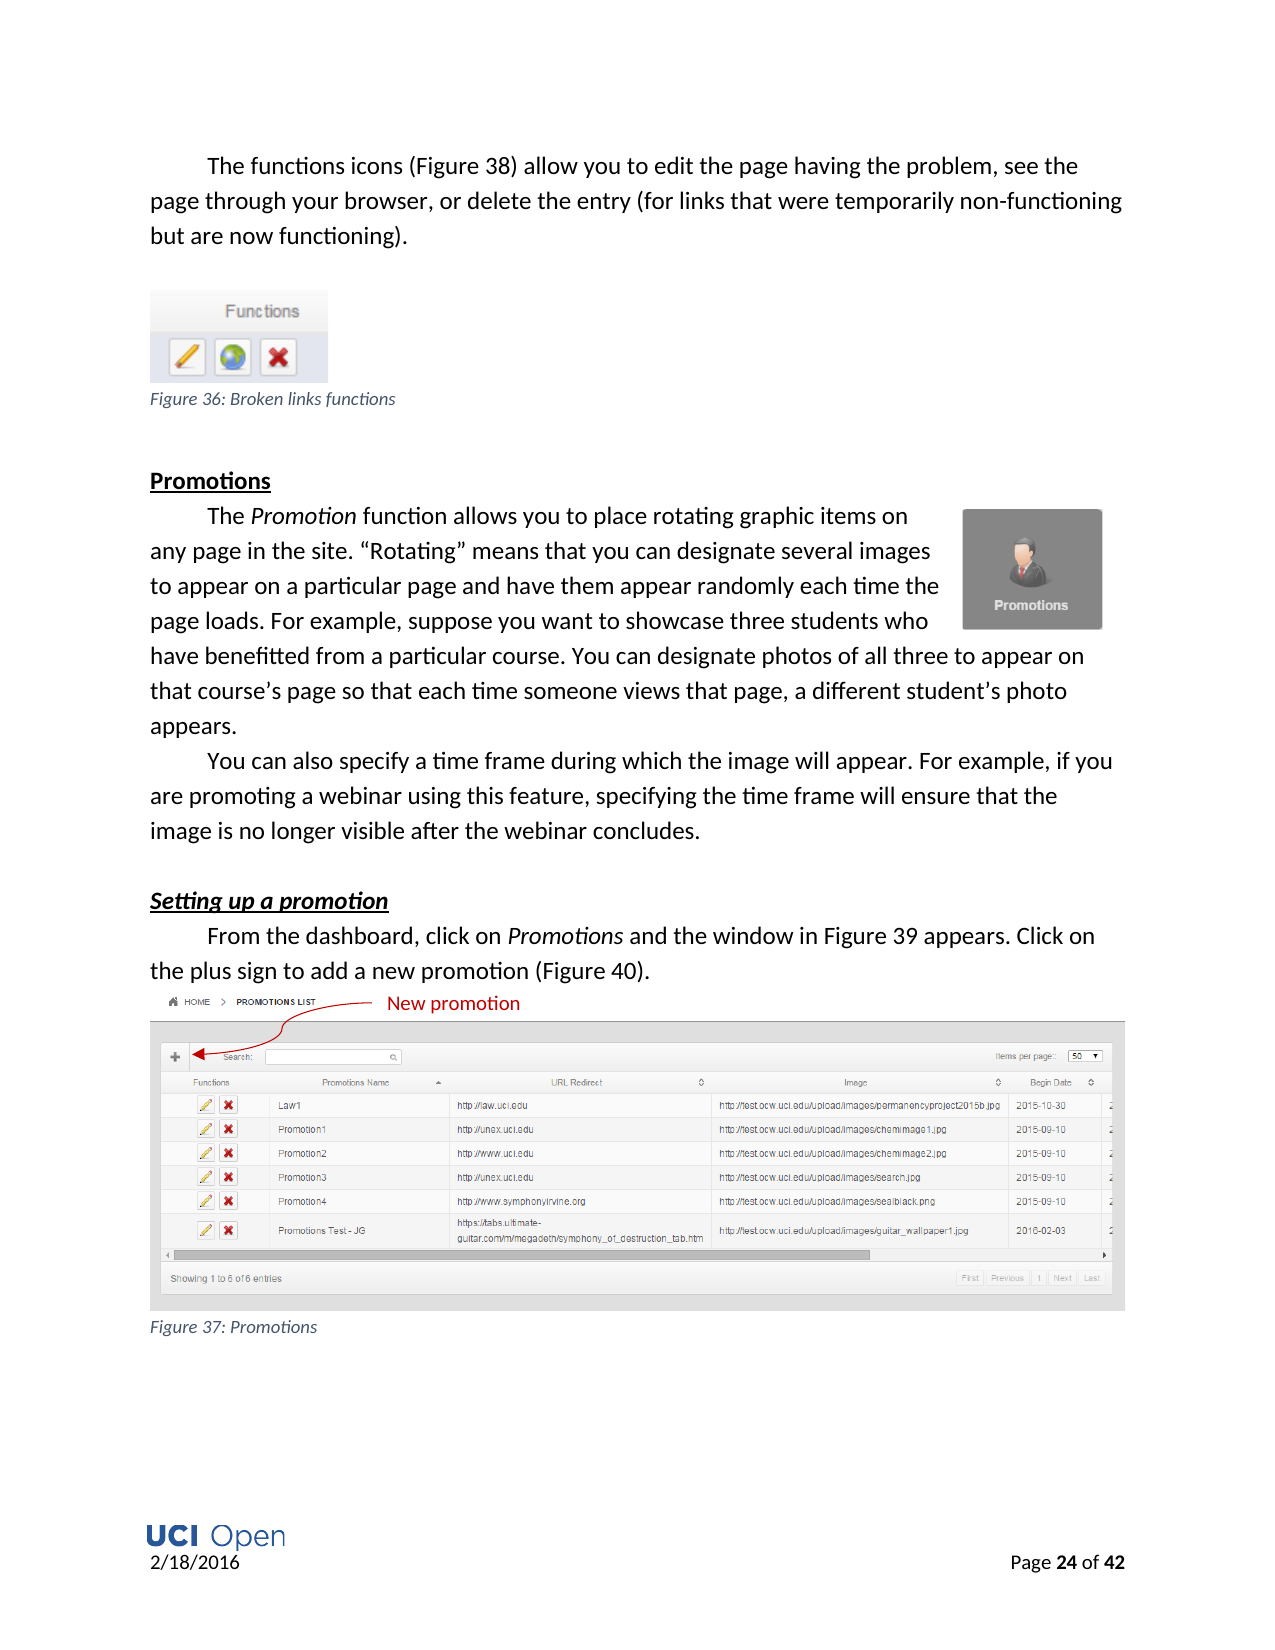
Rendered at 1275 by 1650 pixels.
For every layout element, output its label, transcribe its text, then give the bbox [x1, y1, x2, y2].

picture [150, 990, 1125, 1311]
text You can also specify a time frame during which the image will appear. For example, if you are promoting a webinar using this feature, specifying the time frame will ensure that the image is no longer visible after the webinar concludes. [150, 745, 1125, 846]
picture [150, 290, 329, 383]
subtitle Setting up a promotion [150, 885, 1125, 916]
picture [147, 1525, 285, 1551]
text From the dashboard, click on Promotions and the window in Figure 39 appears. Click on the plus sign to add a new promotion (Figure 40). [150, 920, 1125, 986]
text The Promotion function allows you to place rotating graphic items on any page in the site. “Rotating” means that you can designate several images to appear on a particular page and have them appear randomly each time the page loads. For example, suppose you want to showcase three students who have benefitted from a particular course. You can designate photos of all three to appear on that course’s page so that each time someone views that page, a different student’s photo appears. [150, 500, 1125, 741]
subtitle Promotions [150, 465, 1125, 496]
text The functions icons (Figure 38) allow you to edit the page having the problem, see the page through your browser, or delete the entry (for links that were temporarily non-functioning but are now functioning). [150, 150, 1125, 251]
picture [962, 509, 1103, 630]
